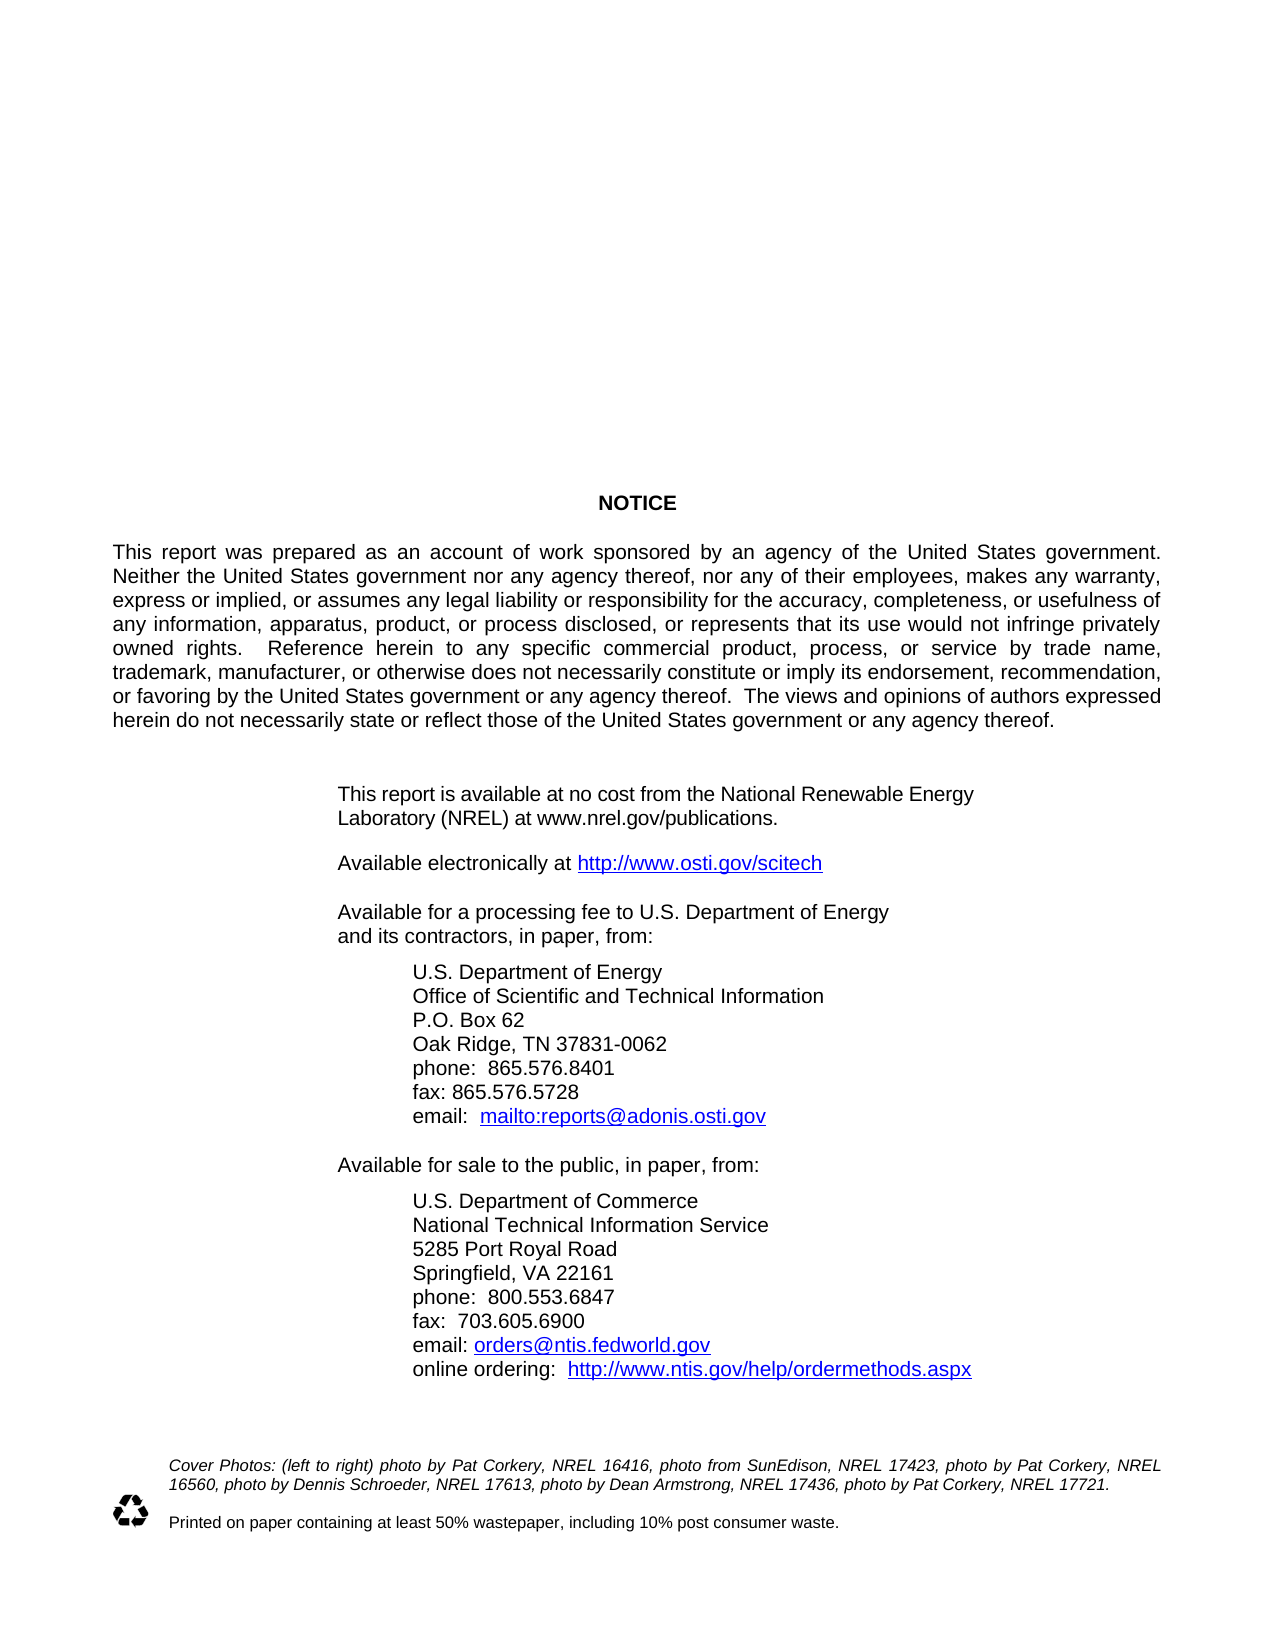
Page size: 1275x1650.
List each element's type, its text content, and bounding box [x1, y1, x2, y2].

text Available for sale to the public, in paper, from: [337, 1153, 1275, 1177]
text Available electronically at http://www.osti.gov/scitech [337, 851, 1275, 874]
text Cover Photos: (left to right) photo by Pat Corkery, NREL 16416, photo from SunEdison, NREL 17423, photo by Pat Corkery, NREL 16560, photo by Dennis Schroeder, NREL 17613, photo by Dean Armstrong, NREL 17436, photo by Pat Corkery, NREL 17721. [169, 1456, 1162, 1494]
text This report was prepared as an account of work sponsored by an agency of the United States government. Neither the United States government nor any agency thereof, nor any of their employees, makes any warranty, express or implied, or assumes any legal liability or responsibility for the accuracy, completeness, or usefulness of any information, apparatus, product, or process disclosed, or represents that its use would not infringe privately owned rights. Reference herein to any specific commercial product, process, or service by trade name, trademark, manufacturer, or otherwise does not necessarily constitute or imply its endorsement, recommendation, or favoring by the United States government or any agency thereof. The views and opinions of authors expressed herein do not necessarily state or reflect those of the United States government or any agency thereof. [112, 540, 1162, 732]
text U.S. Department of Commerce National Technical Information Service 5285 Port Royal Road Springfield, VA 22161 phone: 800.553.6847 fax: 703.605.6900 email: orders@ntis.fedworld.gov online ordering: http://www.ntis.gov/help/ordermethods.aspx [412, 1189, 1275, 1381]
text Printed on paper containing at least 50% wastepaper, including 10% post consumer waste. [112, 1494, 1275, 1532]
text This report is available at no cost from the National Renewable Energy Laboratory (NREL) at www.nrel.gov/publications. [337, 782, 1162, 830]
text NOTICE [112, 491, 1162, 515]
text Available for a processing fee to U.S. Department of Energy and its contractors, in paper, from: [337, 899, 1275, 947]
text P.O. Box 62 Oak Ridge, TN 37831-0062 phone: 865.576.8401 fax: 865.576.5728 email: mailto:reports@adonis.osti.gov [412, 1008, 1275, 1128]
text U.S. Department of Energy Office of Scientific and Technical Information [412, 960, 1275, 1008]
